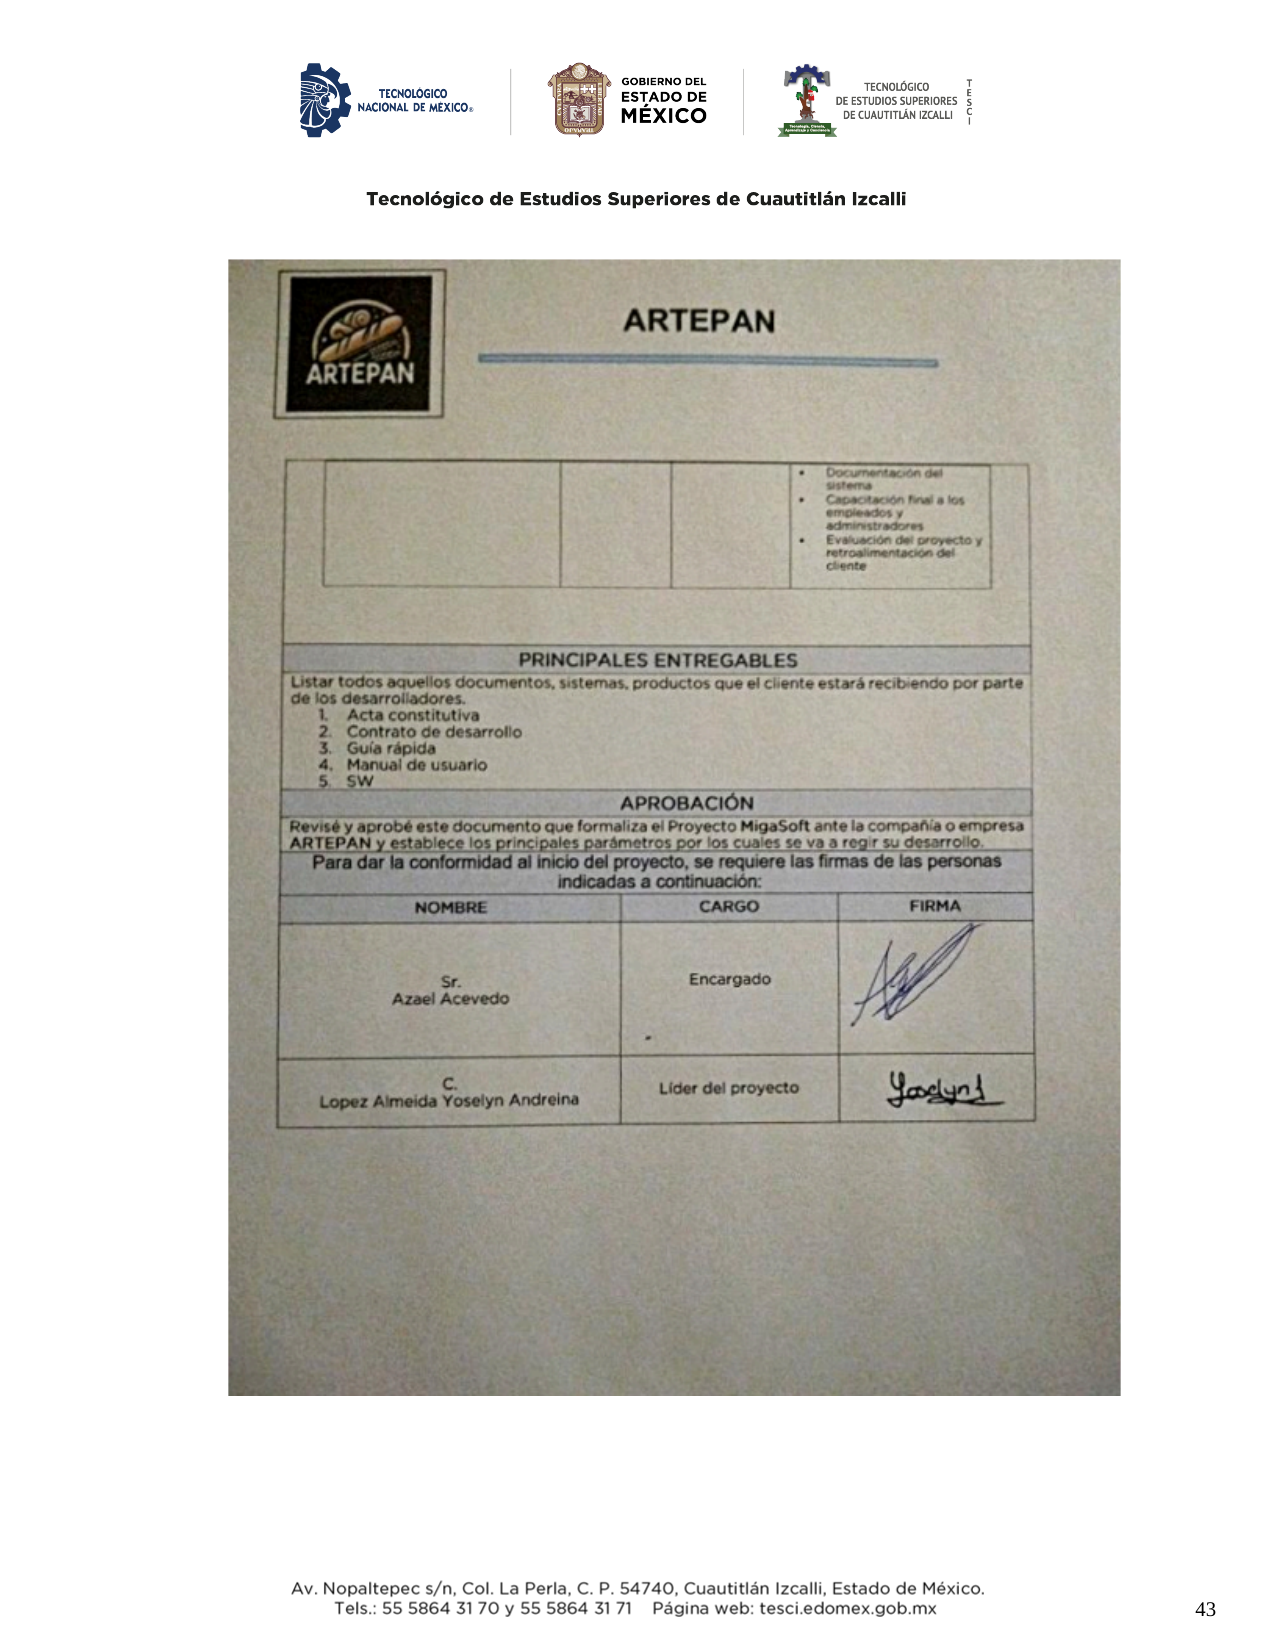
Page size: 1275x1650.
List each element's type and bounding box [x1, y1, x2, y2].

picture [0, 1522, 1268, 1650]
picture [0, 29, 1275, 236]
picture [228, 255, 1121, 1396]
